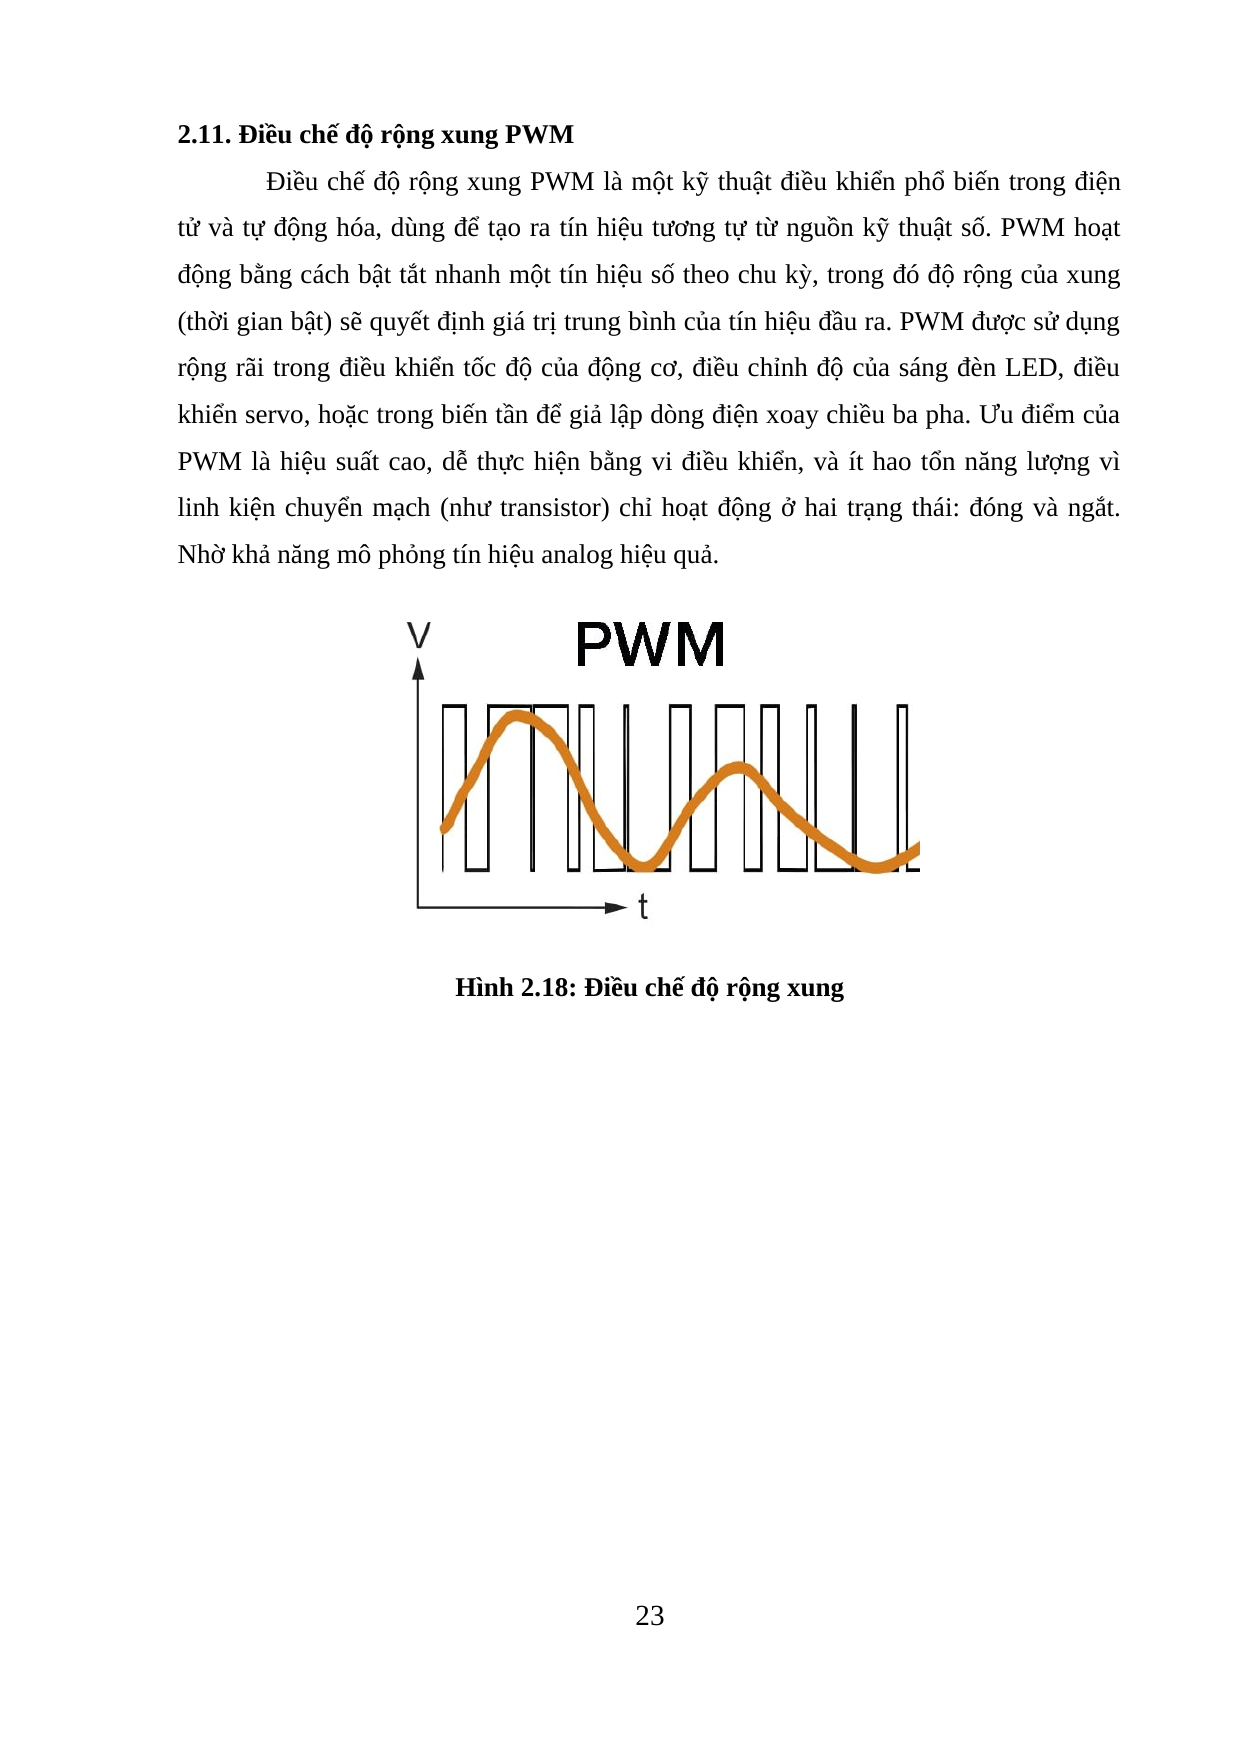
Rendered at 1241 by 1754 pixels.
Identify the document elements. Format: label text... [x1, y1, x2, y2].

subtitle 2.11. Điều chế độ rộng xung PWM [177, 118, 1122, 149]
text Hình 2.18: Điều chế độ rộng xung [177, 971, 1122, 1002]
picture [379, 584, 920, 955]
text Điều chế độ rộng xung PWM là một kỹ thuật điều khiển phổ biến trong điện tử và tự động hóa, dùng để tạo ra tín hiệu tương tự từ nguồn kỹ thuật số. PWM hoạt động bằng cách bật tắt nhanh một tín hiệu số theo chu kỳ, trong đó độ rộng của xung (thời gian bật) sẽ quyết định giá trị trung bình của tín hiệu đầu ra. PWM được sử dụng rộng rãi trong điều khiển tốc độ của động cơ, điều chỉnh độ của sáng đèn LED, điều khiển servo, hoặc trong biến tần để giả lập dòng điện xoay chiều ba pha. Ưu điểm của PWM là hiệu suất cao, dễ thực hiện bằng vi điều khiển, và ít hao tổn năng lượng vì linh kiện chuyển mạch (như transistor) chỉ hoạt động ở hai trạng thái: đóng và ngắt. Nhờ khả năng mô phỏng tín hiệu analog hiệu quả. [177, 165, 1122, 569]
